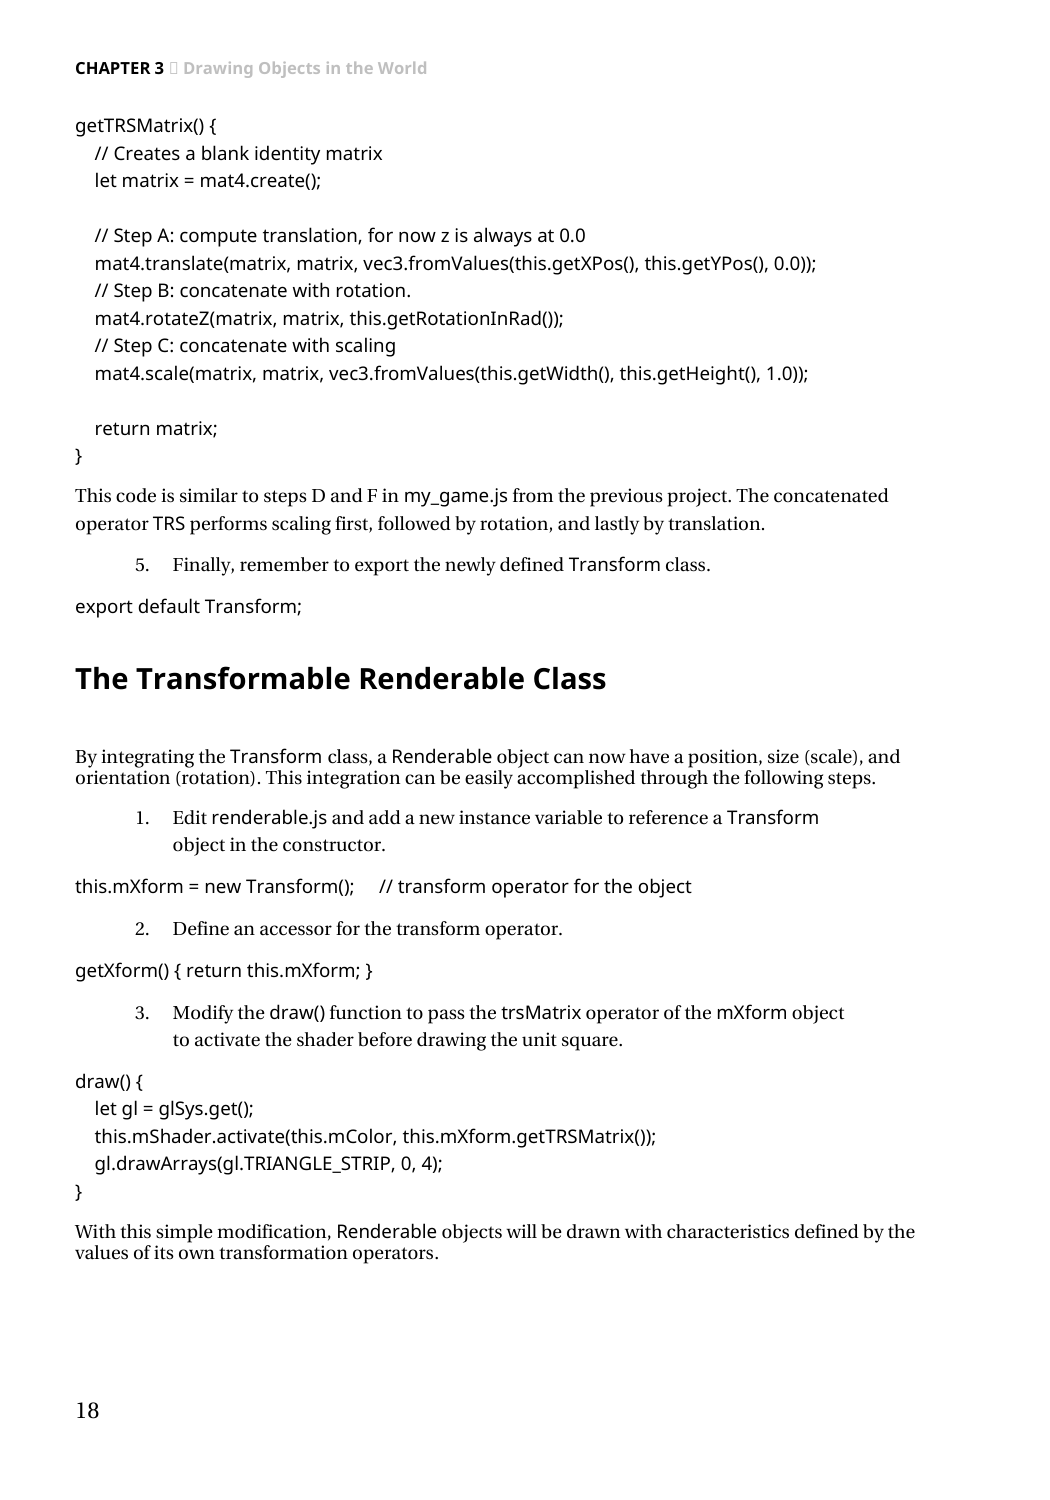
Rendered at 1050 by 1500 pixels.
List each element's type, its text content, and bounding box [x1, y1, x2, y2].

text // Step C: concatenate with scaling [75, 332, 937, 358]
text this.mXform = new Transform(); // transform operator for the object [75, 874, 937, 899]
list Edit renderable.js and add a new instance variable to reference a Transform object in the constructor. [135, 803, 847, 857]
list Finally, remember to export the newly defined Transform class. [135, 550, 847, 577]
text draw() { [75, 1068, 937, 1094]
text export default Transform; [75, 594, 937, 619]
subtitle The Transformable Renderable Class [75, 659, 937, 698]
list Modify the draw() function to pass the trsMatrix operator of the mXform object to activate the shader before drawing the unit square. [135, 997, 847, 1052]
text By integrating the Transform class, a Renderable object can now have a position, size (scale), and orientation (rotation). This integration can be easily accomplished through the following steps. [75, 743, 937, 789]
text getTRSMatrix() { [75, 112, 937, 138]
text getXform() { return this.mXform; } [75, 957, 937, 983]
text gl.drawArrays(gl.TRIANGLE_STRIP, 0, 4); [75, 1151, 937, 1176]
text mat4.rotateZ(matrix, matrix, this.getRotationInRad()); [75, 305, 937, 331]
text // Step B: concatenate with rotation. [75, 277, 937, 303]
text } [75, 442, 937, 468]
list Define an accessor for the transform operator. [135, 914, 847, 941]
text this.mShader.activate(this.mColor, this.mXform.getTRSMatrix()); [75, 1123, 937, 1149]
text mat4.translate(matrix, matrix, vec3.fromValues(this.getXPos(), this.getYPos(), 0.0)); [75, 250, 937, 276]
text mat4.scale(matrix, matrix, vec3.fromValues(this.getWidth(), this.getHeight(), 1.0)); [75, 360, 937, 386]
text With this simple modification, Renderable objects will be drawn with characteristics defined by the values of its own transformation operators. [75, 1218, 937, 1264]
text // Step A: compute translation, for now z is always at 0.0 [75, 222, 937, 248]
text } [75, 1178, 937, 1204]
text This code is similar to steps D and F in my_game.js from the previous project. The concatenated operator TRS performs scaling first, followed by rotation, and lastly by translation. [75, 482, 937, 536]
text return matrix; [75, 415, 937, 441]
text let gl = glSys.get(); [75, 1096, 937, 1121]
text let matrix = mat4.create(); [75, 167, 937, 193]
text // Creates a blank identity matrix [75, 140, 937, 166]
